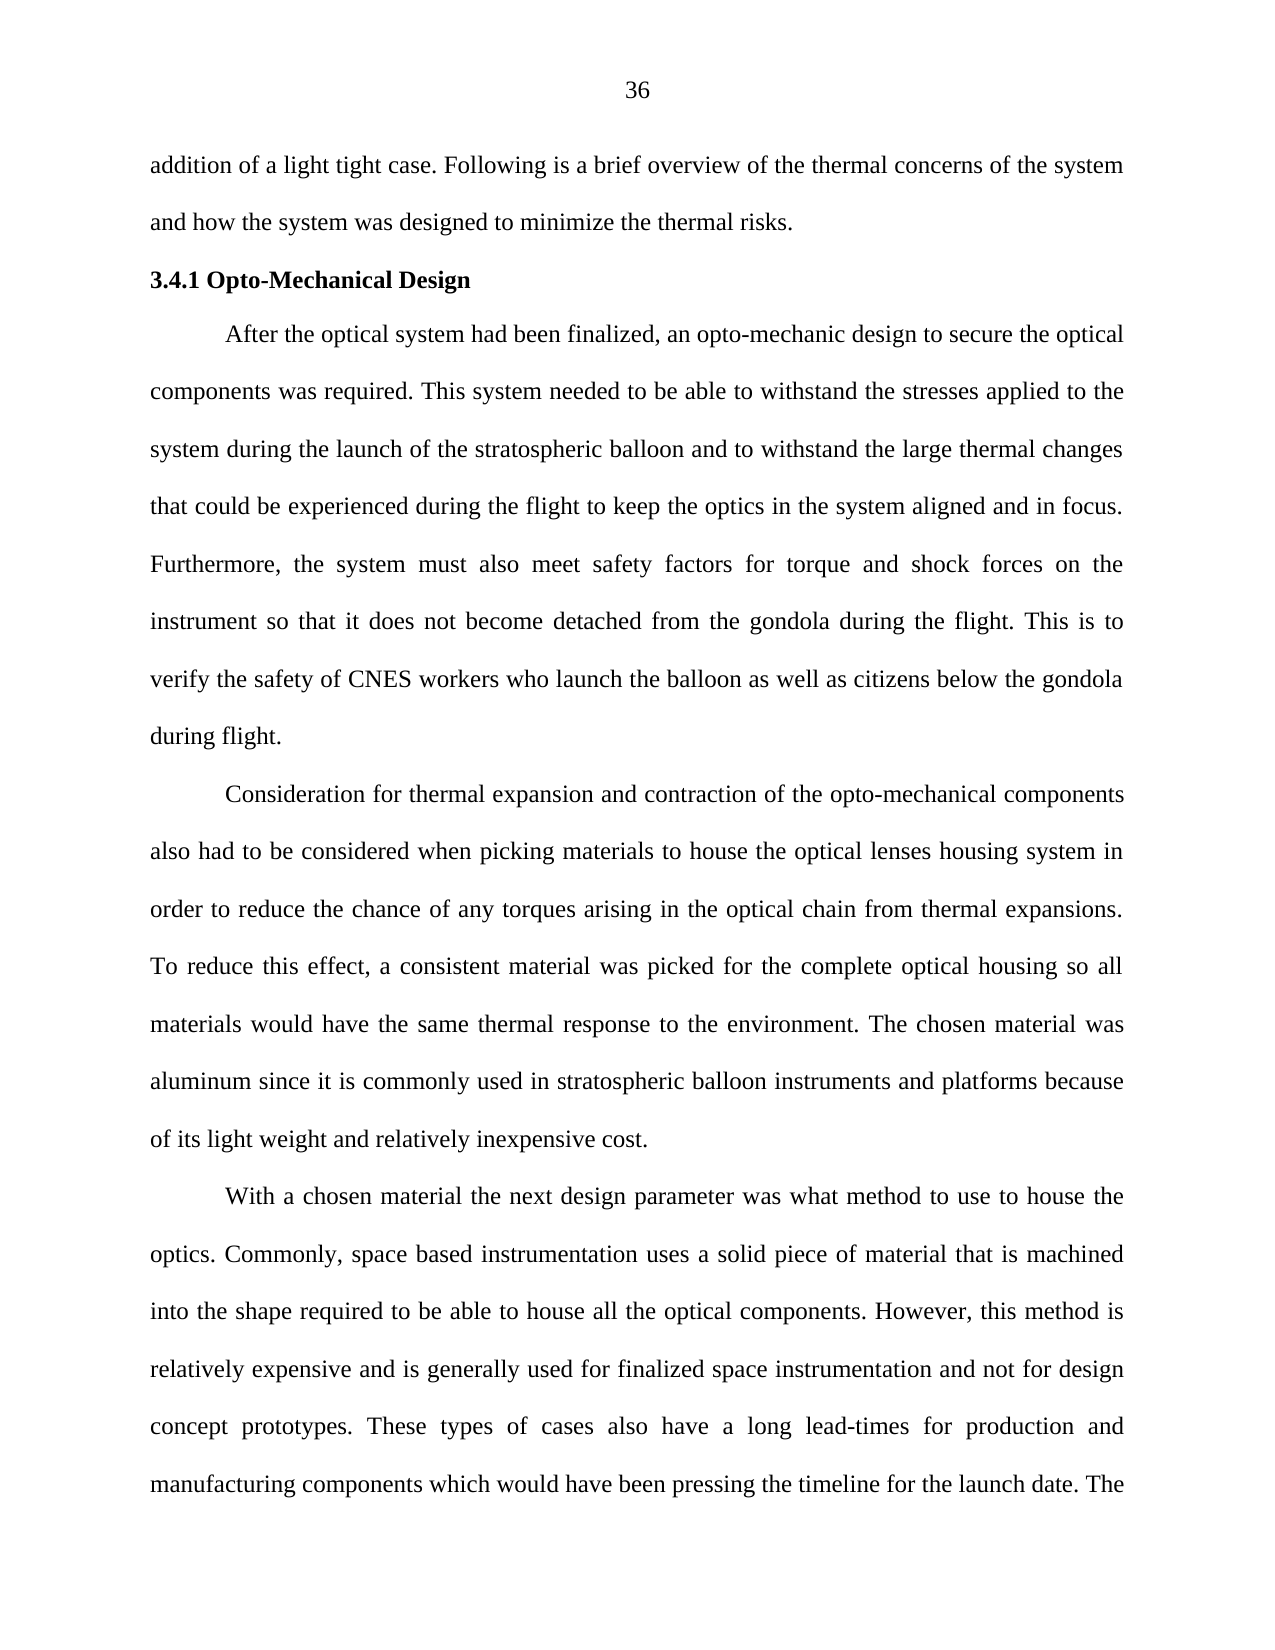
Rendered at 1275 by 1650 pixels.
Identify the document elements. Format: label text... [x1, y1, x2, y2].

text After the optical system had been finalized, an opto-mechanic design to secure the optical components was required. This system needed to be able to withstand the stresses applied to the system during the launch of the stratospheric balloon and to withstand the large thermal changes that could be experienced during the flight to keep the optics in the system aligned and in focus. Furthermore, the system must also meet safety factors for torque and shock forces on the instrument so that it does not become detached from the gondola during the flight. This is to verify the safety of CNES workers who launch the balloon as well as citizens below the gondola during flight. [150, 319, 1125, 750]
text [150, 1181, 1125, 1497]
text Consideration for thermal expansion and contraction of the opto-mechanical components also had to be considered when picking materials to house the optical lenses housing system in order to reduce the chance of any torques arising in the optical chain from thermal expansions. To reduce this effect, a consistent material was picked for the complete optical housing so all materials would have the same thermal response to the environment. The chosen material was aluminum since it is commonly used in stratospheric balloon instruments and platforms because of its light weight and relatively inexpensive cost. [150, 779, 1125, 1152]
subtitle 3.4.1 Opto-Mechanical Design [150, 265, 1125, 294]
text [150, 150, 1125, 236]
